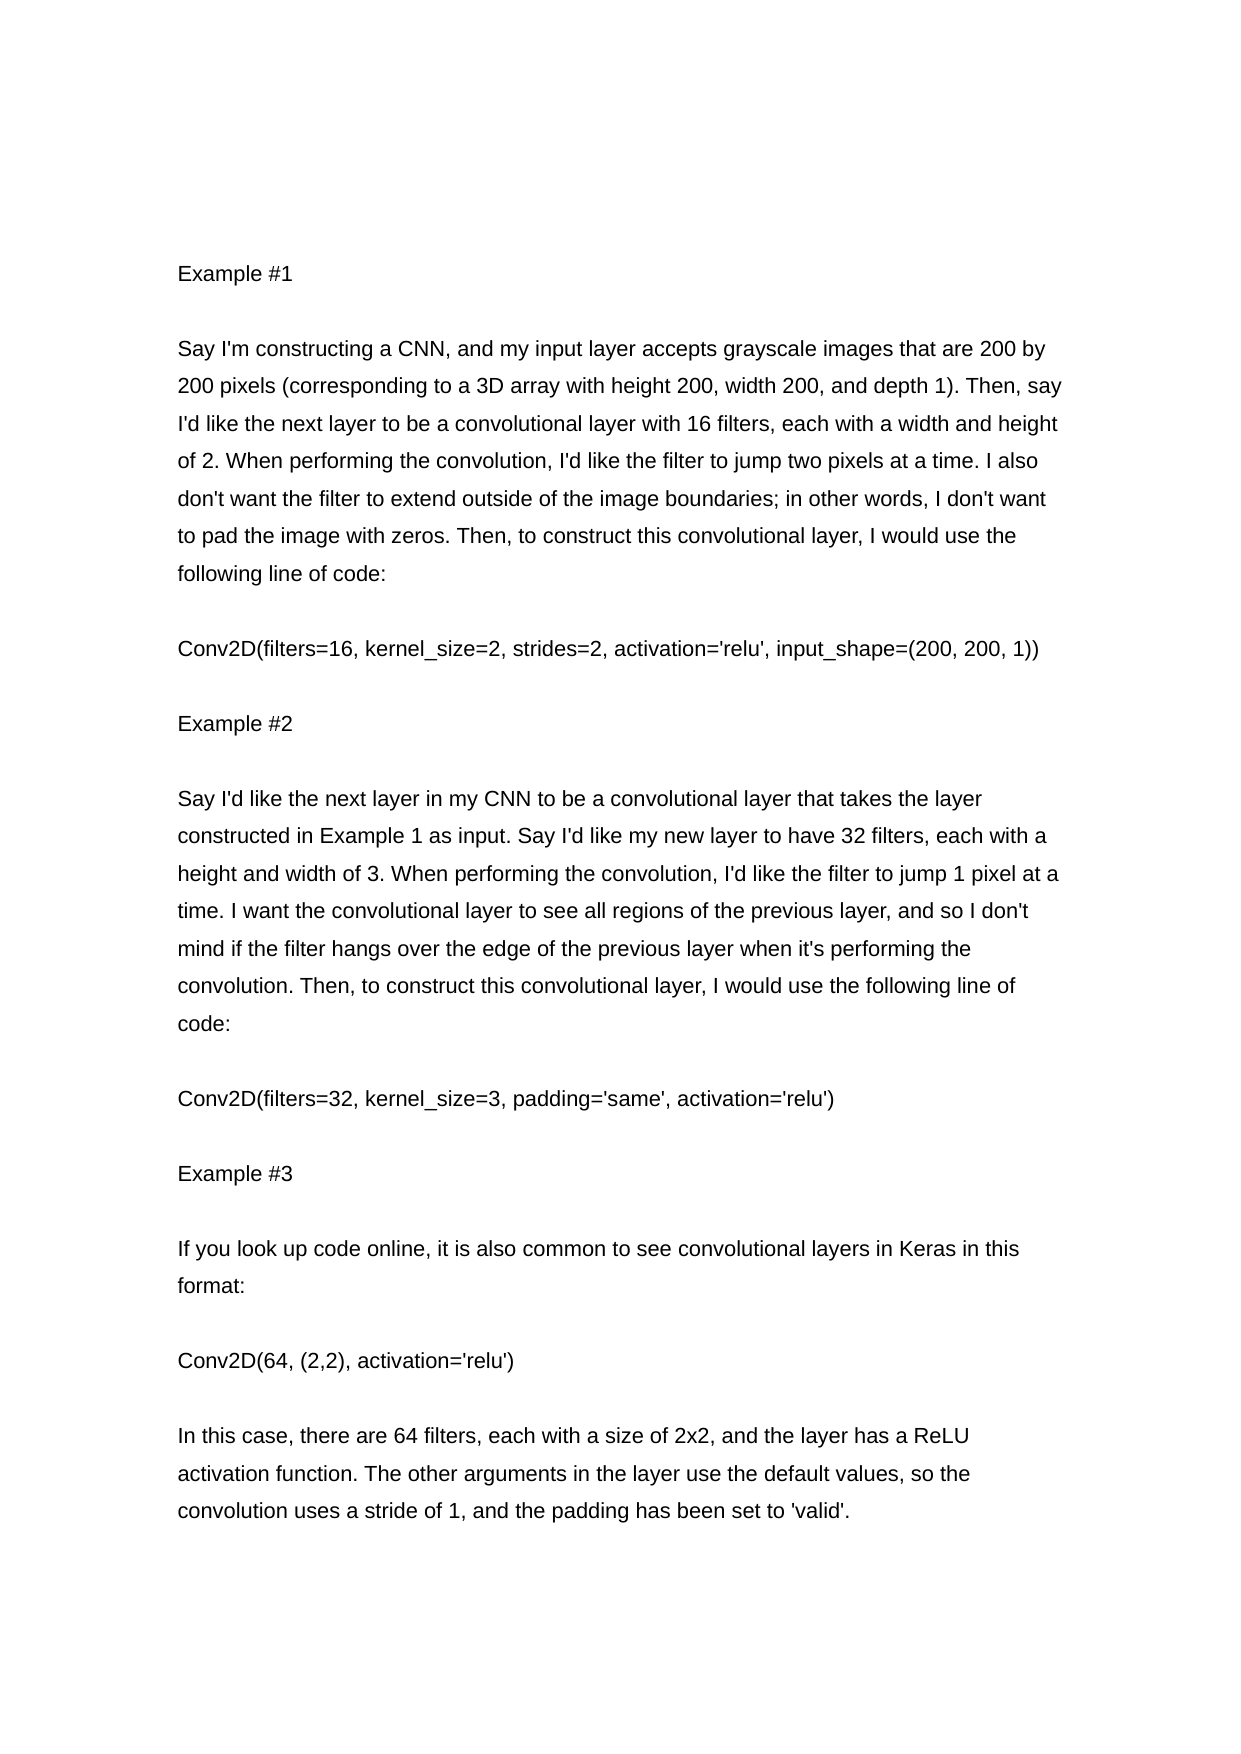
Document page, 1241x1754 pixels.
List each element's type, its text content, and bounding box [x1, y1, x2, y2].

text Conv2D(filters=32, kernel_size=3, padding='same', activation='relu') [177, 1079, 1063, 1117]
text Example #2 [177, 704, 1063, 742]
text Example #1 [177, 254, 1063, 292]
text Say I'm constructing a CNN, and my input layer accepts grayscale images that are 200 by 200 pixels (corresponding to a 3D array with height 200, width 200, and depth 1). Then, say I'd like the next layer to be a convolutional layer with 16 filters, each with a width and height of 2. When performing the convolution, I'd like the filter to jump two pixels at a time. I also don't want the filter to extend outside of the image boundaries; in other words, I don't want to pad the image with zeros. Then, to construct this convolutional layer, I would use the following line of code: [177, 329, 1063, 592]
text Conv2D(64, (2,2), activation='relu') [177, 1342, 1063, 1379]
text Conv2D(filters=16, kernel_size=2, strides=2, activation='relu', input_shape=(200, 200, 1)) [177, 629, 1063, 667]
text Example #3 [177, 1154, 1063, 1192]
text If you look up code online, it is also common to see convolutional layers in Keras in this format: [177, 1229, 1063, 1304]
text Say I'd like the next layer in my CNN to be a convolutional layer that takes the layer constructed in Example 1 as input. Say I'd like my new layer to have 32 filters, each with a height and width of 3. When performing the convolution, I'd like the filter to jump 1 pixel at a time. I want the convolutional layer to see all regions of the previous layer, and so I don't mind if the filter hangs over the edge of the previous layer when it's performing the convolution. Then, to construct this convolutional layer, I would use the following line of code: [177, 779, 1063, 1042]
text In this case, there are 64 filters, each with a size of 2x2, and the layer has a ReLU activation function. The other arguments in the layer use the default values, so the convolution uses a stride of 1, and the padding has been set to 'valid'. [177, 1417, 1063, 1529]
